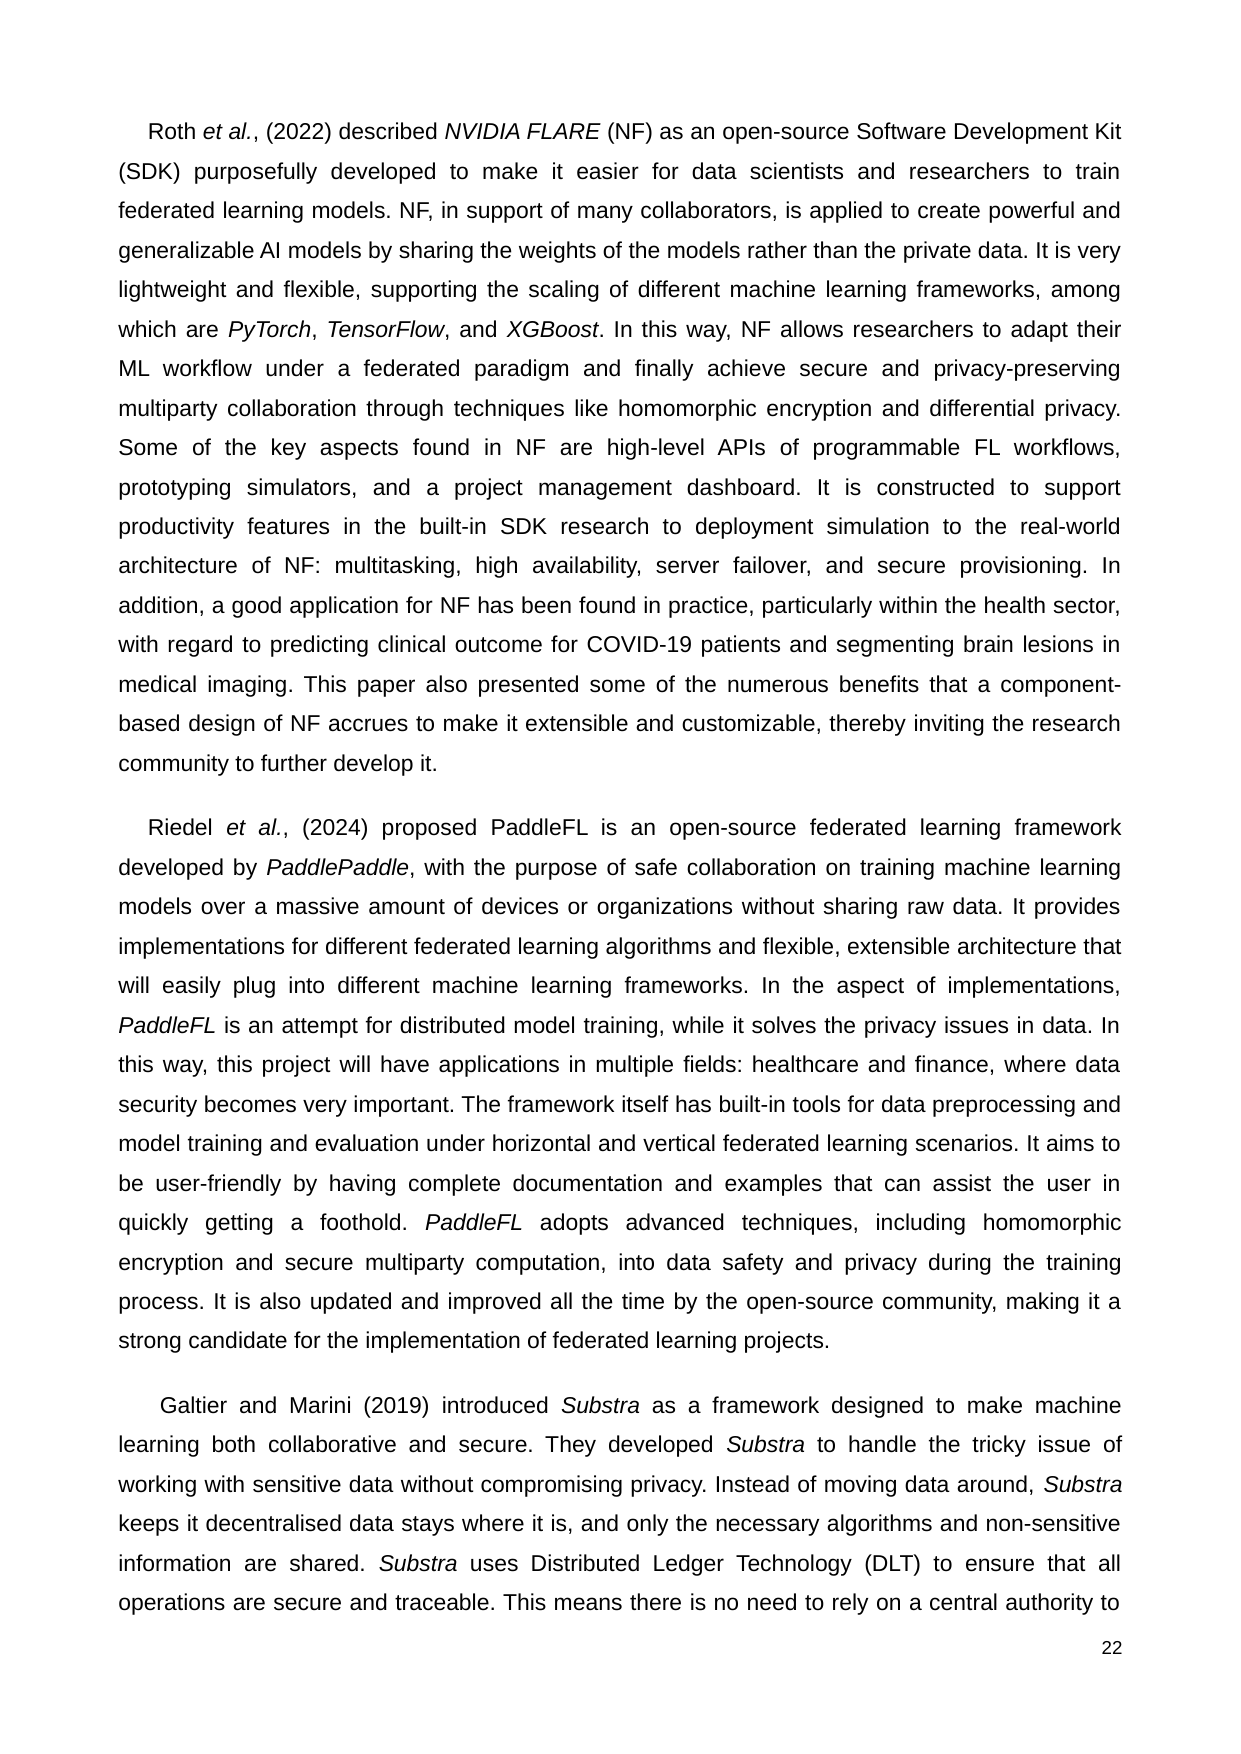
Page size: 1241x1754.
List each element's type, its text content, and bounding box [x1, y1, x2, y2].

text Roth et al., (2022) described NVIDIA FLARE (NF) as an open-source Software Development Kit (SDK) purposefully developed to make it easier for data scientists and researchers to train federated learning models. NF, in support of many collaborators, is applied to create powerful and generalizable AI models by sharing the weights of the models rather than the private data. It is very lightweight and flexible, supporting the scaling of different machine learning frameworks, among which are PyTorch, TensorFlow, and XGBoost. In this way, NF allows researchers to adapt their ML workflow under a federated paradigm and finally achieve secure and privacy-preserving multiparty collaboration through techniques like homomorphic encryption and differential privacy. Some of the key aspects found in NF are high-level APIs of programmable FL workflows, prototyping simulators, and a project management dashboard. It is constructed to support productivity features in the built-in SDK research to deployment simulation to the real-world architecture of NF: multitasking, high availability, server failover, and secure provisioning. In addition, a good application for NF has been found in practice, particularly within the health sector, with regard to predicting clinical outcome for COVID-19 patients and segmenting brain lesions in medical imaging. This paper also presented some of the numerous benefits that a component-based design of NF accrues to make it extensible and customizable, thereby inviting the research community to further develop it. [118, 118, 1122, 776]
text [118, 1392, 1122, 1616]
text Riedel et al., (2024) proposed PaddleFL is an open-source federated learning framework developed by PaddlePaddle, with the purpose of safe collaboration on training machine learning models over a massive amount of devices or organizations without sharing raw data. It provides implementations for different federated learning algorithms and flexible, extensible architecture that will easily plug into different machine learning frameworks. In the aspect of implementations, PaddleFL is an attempt for distributed model training, while it solves the privacy issues in data. In this way, this project will have applications in multiple fields: healthcare and finance, where data security becomes very important. The framework itself has built-in tools for data preprocessing and model training and evaluation under horizontal and vertical federated learning scenarios. It aims to be user-friendly by having complete documentation and examples that can assist the user in quickly getting a foothold. PaddleFL adopts advanced techniques, including homomorphic encryption and secure multiparty computation, into data safety and privacy during the training process. It is also updated and improved all the time by the open-source community, making it a strong candidate for the implementation of federated learning projects. [118, 814, 1122, 1354]
